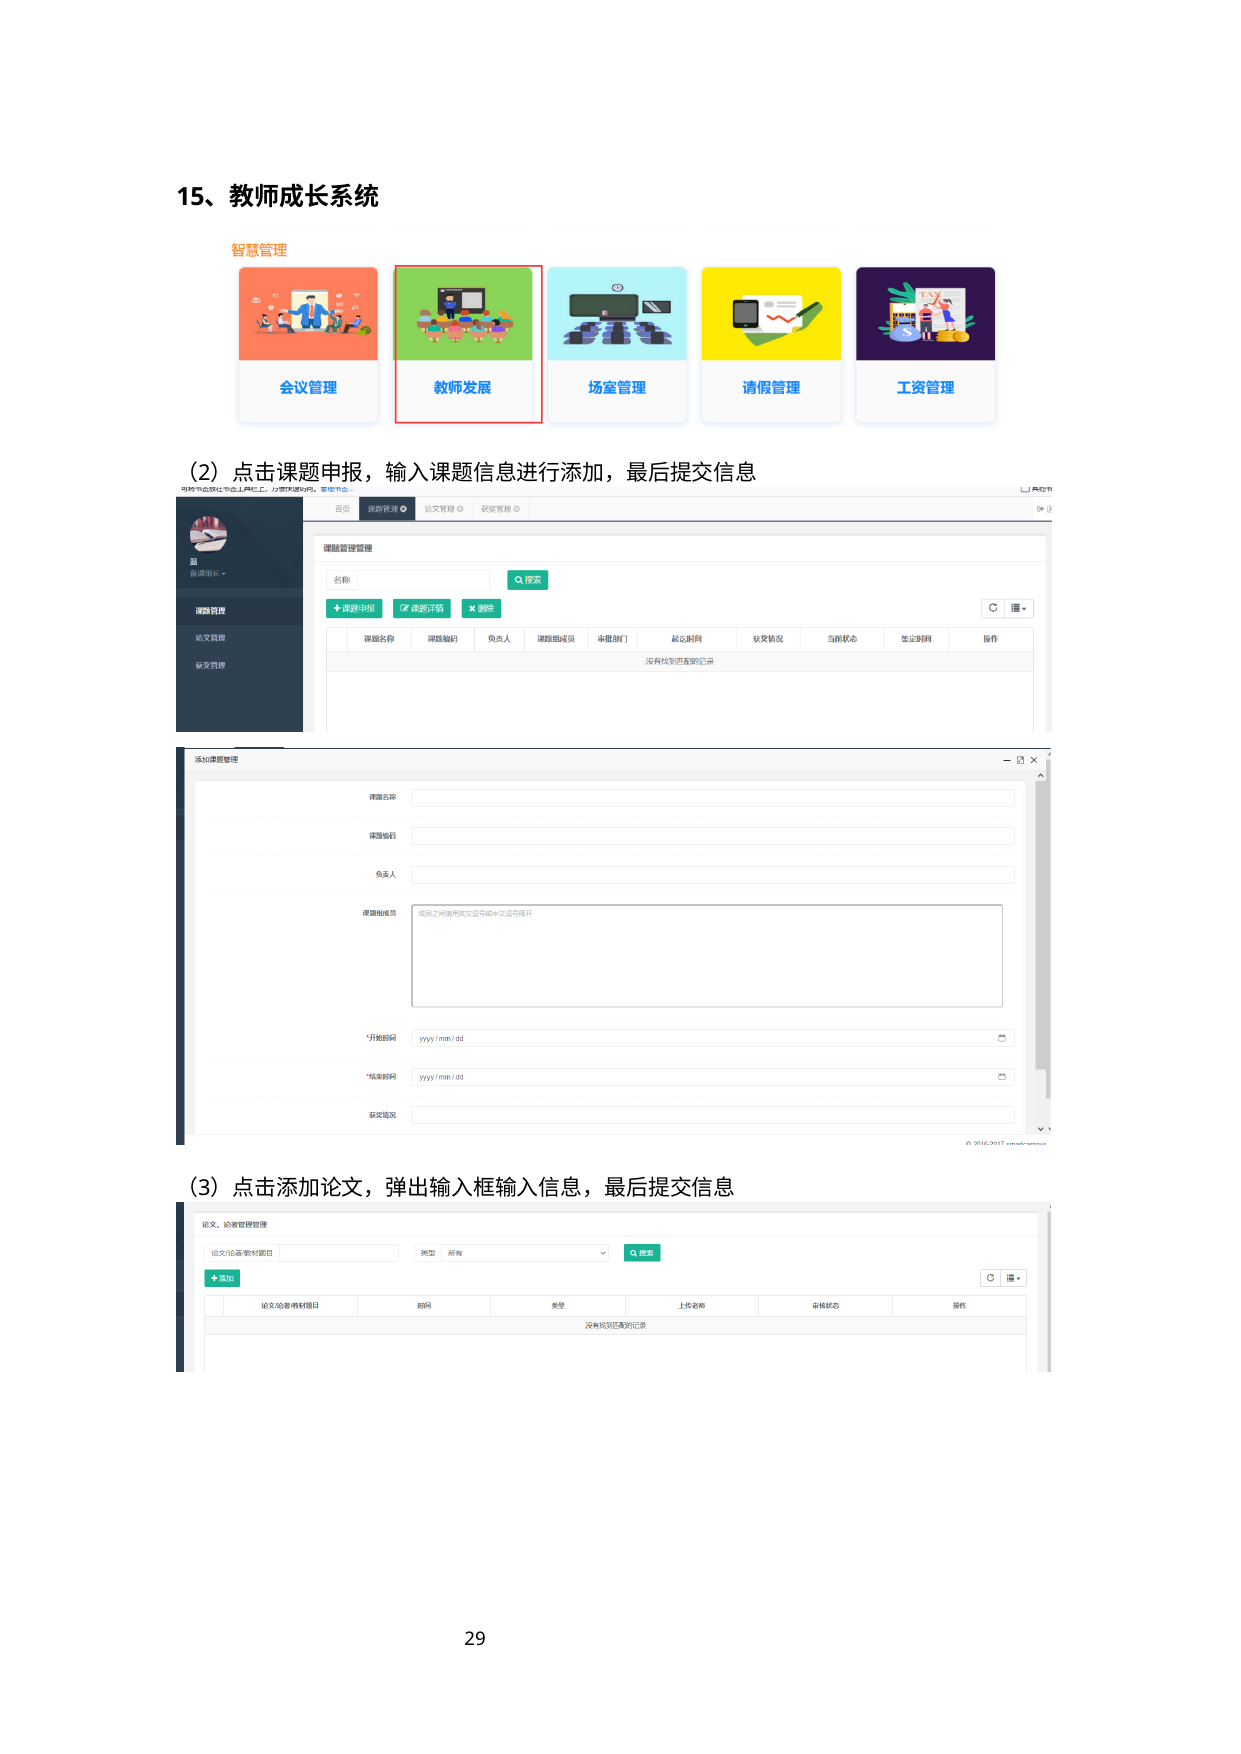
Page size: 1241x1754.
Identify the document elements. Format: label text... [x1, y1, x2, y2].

list 教师成长系统 [176, 162, 1053, 227]
list 点击课题申报，输入课题信息进行添加，最后提交信息 [176, 454, 1053, 487]
list 点击添加论文，弹出输入框输入信息，最后提交信息 [176, 1169, 1053, 1202]
picture [176, 747, 1051, 1145]
picture [176, 227, 1053, 433]
picture [176, 1202, 1051, 1372]
picture [176, 487, 1052, 732]
